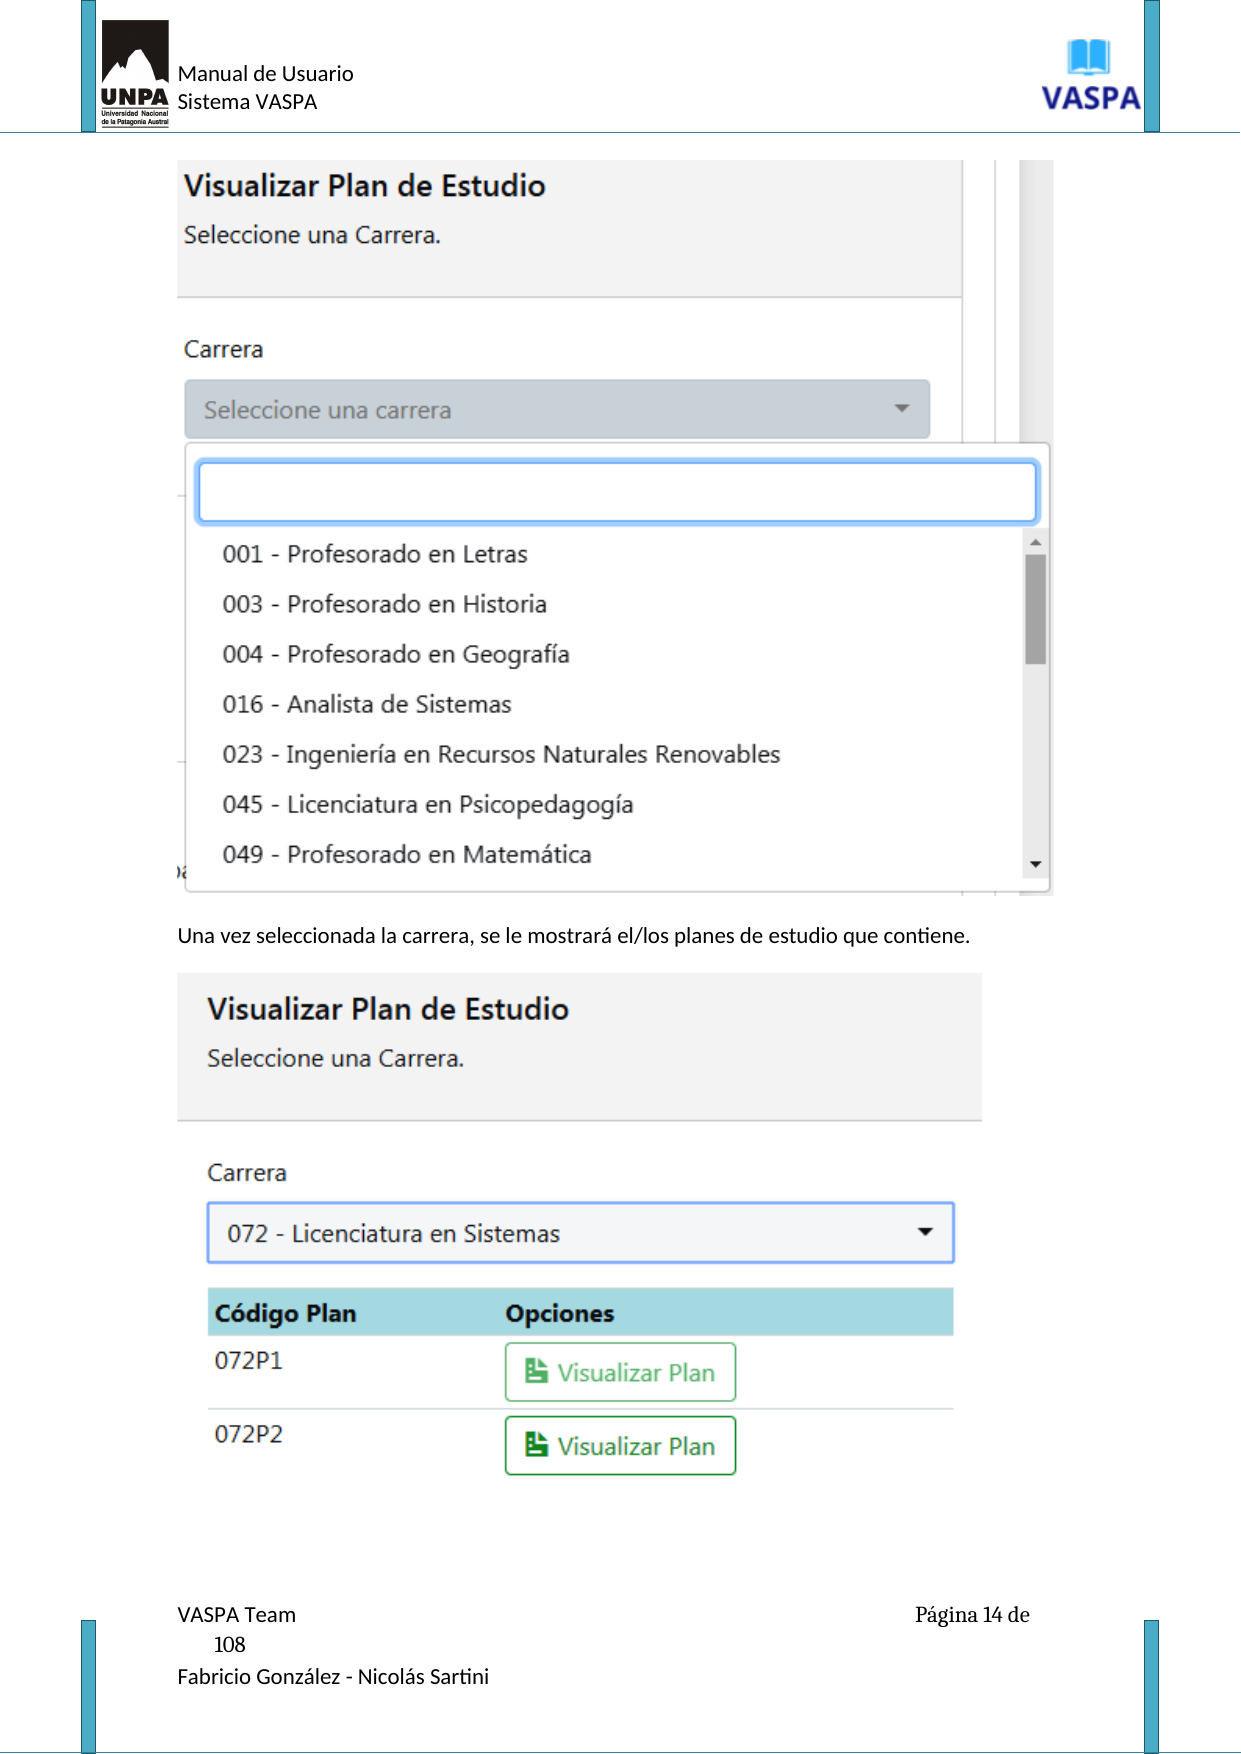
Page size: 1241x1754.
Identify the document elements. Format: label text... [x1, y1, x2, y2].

text Una vez seleccionada la carrera, se le mostrará el/los planes de estudio que contiene. [177, 921, 1063, 949]
picture [177, 973, 982, 1532]
picture [1036, 19, 1146, 129]
picture [177, 160, 1054, 896]
picture [100, 18, 170, 129]
